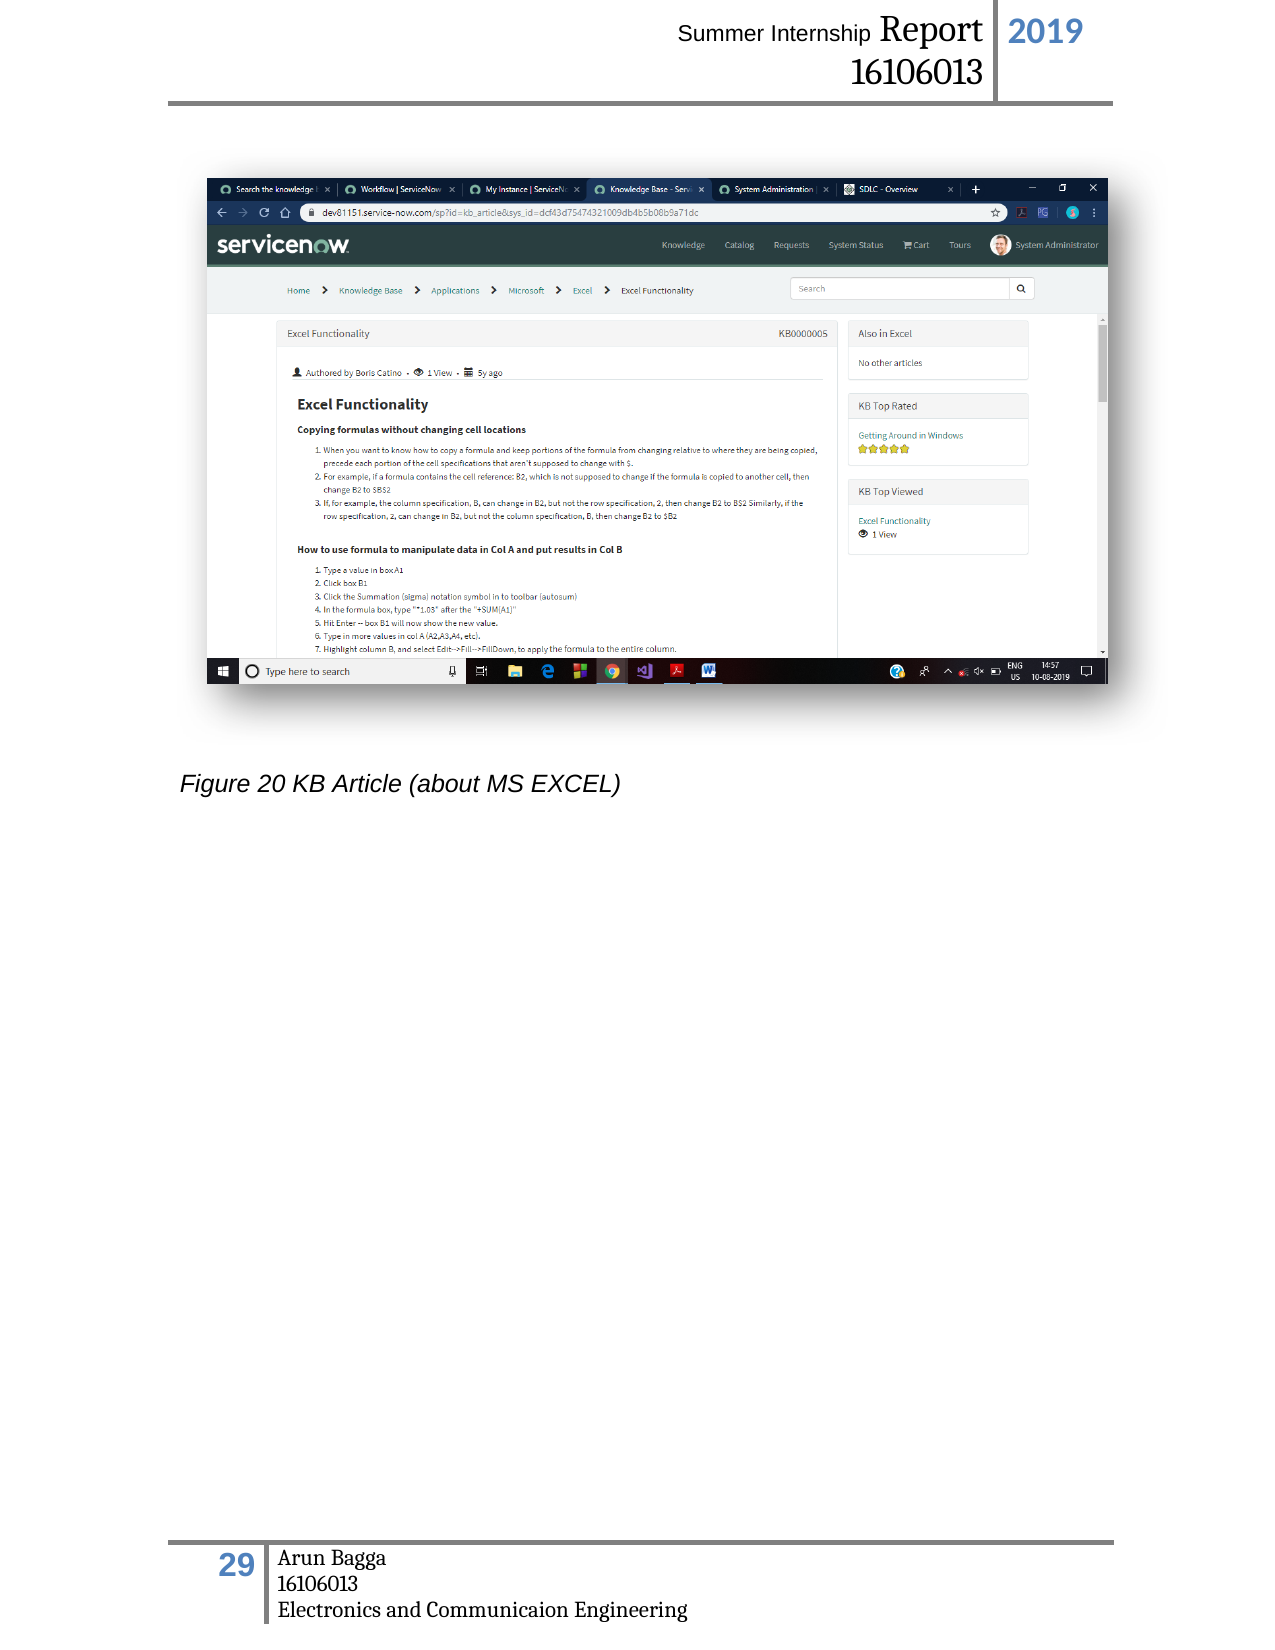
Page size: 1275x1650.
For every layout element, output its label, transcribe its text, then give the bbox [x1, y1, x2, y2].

text Figure 20 KB Article (about MS EXCEL) [179, 769, 1125, 798]
picture [207, 178, 1108, 684]
